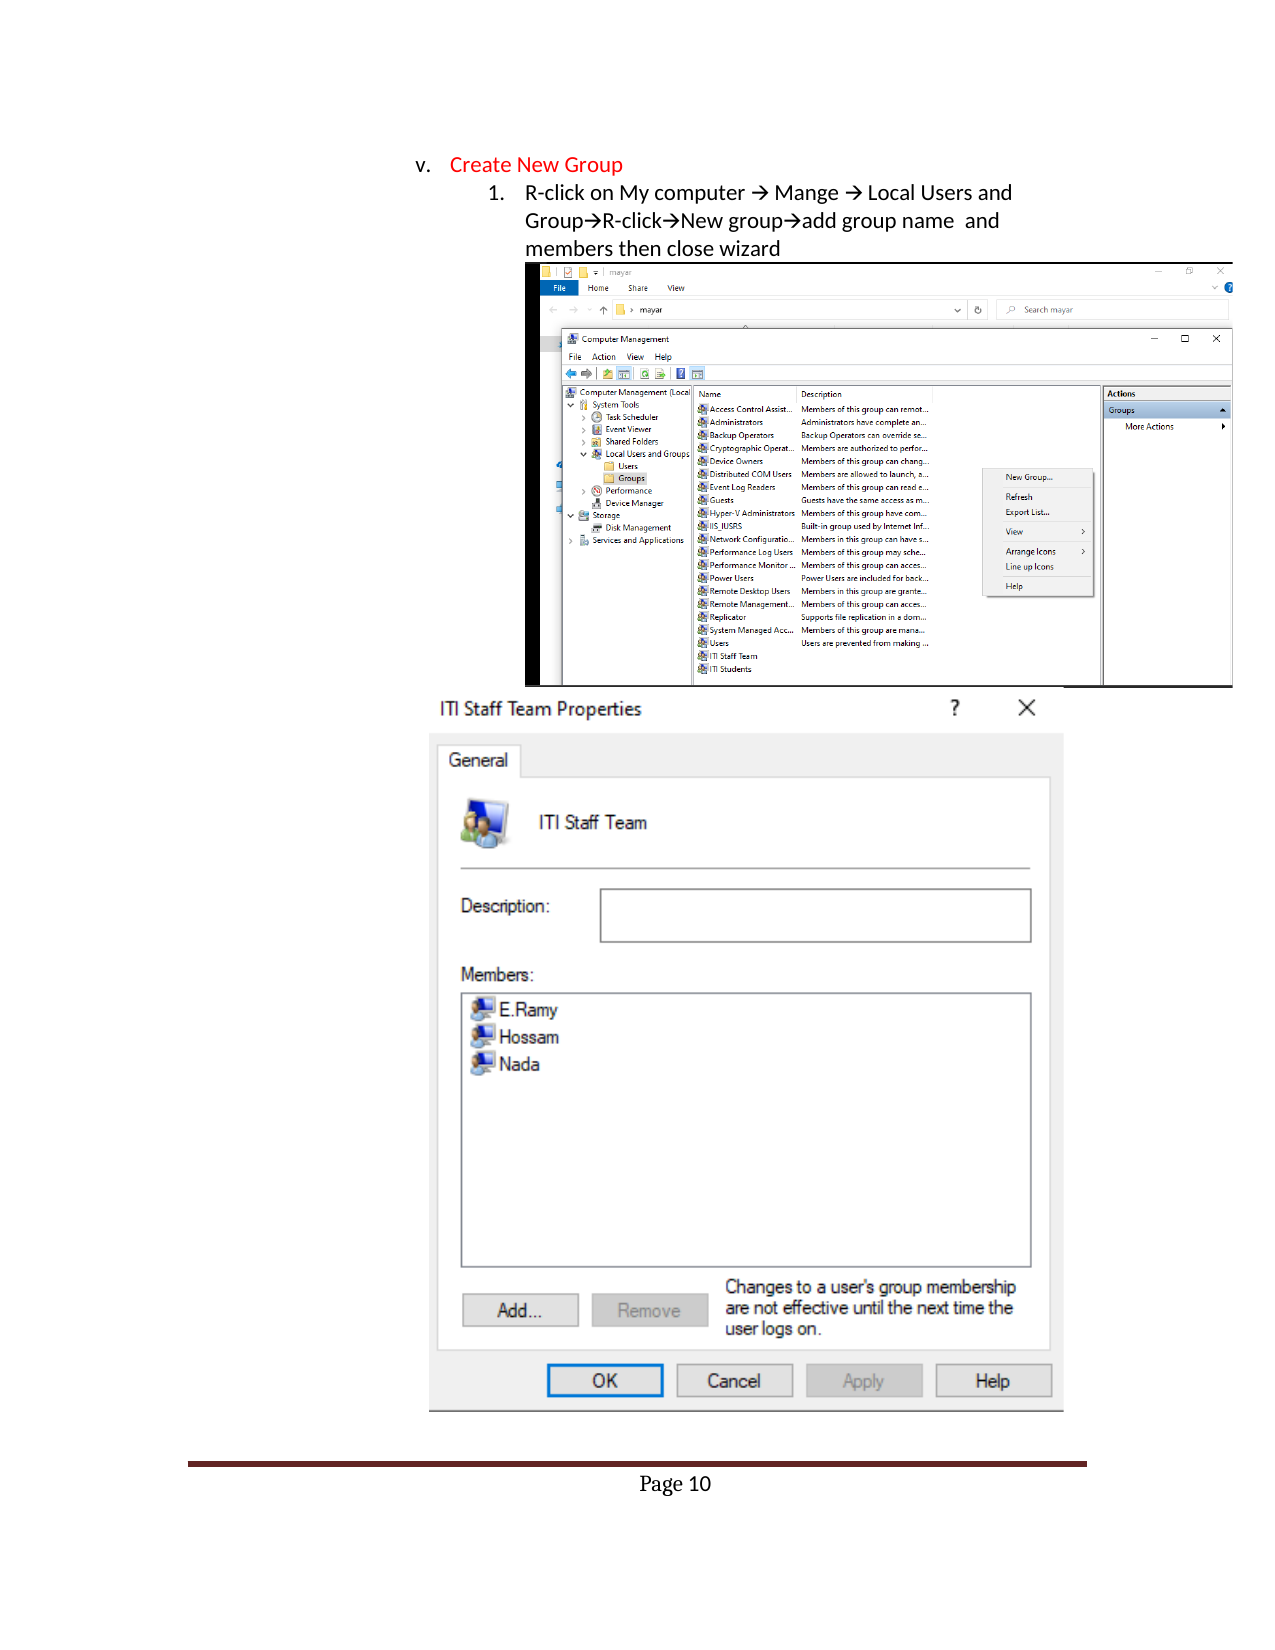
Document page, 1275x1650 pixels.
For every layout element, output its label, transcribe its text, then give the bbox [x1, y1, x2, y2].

list Create New Group [431, 150, 1087, 178]
list R-click on My computer 🡪 Mange 🡪 Local Users and Group🡪R-click🡪New group🡪add group name and members then close wizard [487, 178, 1087, 687]
picture [429, 262, 1233, 1412]
